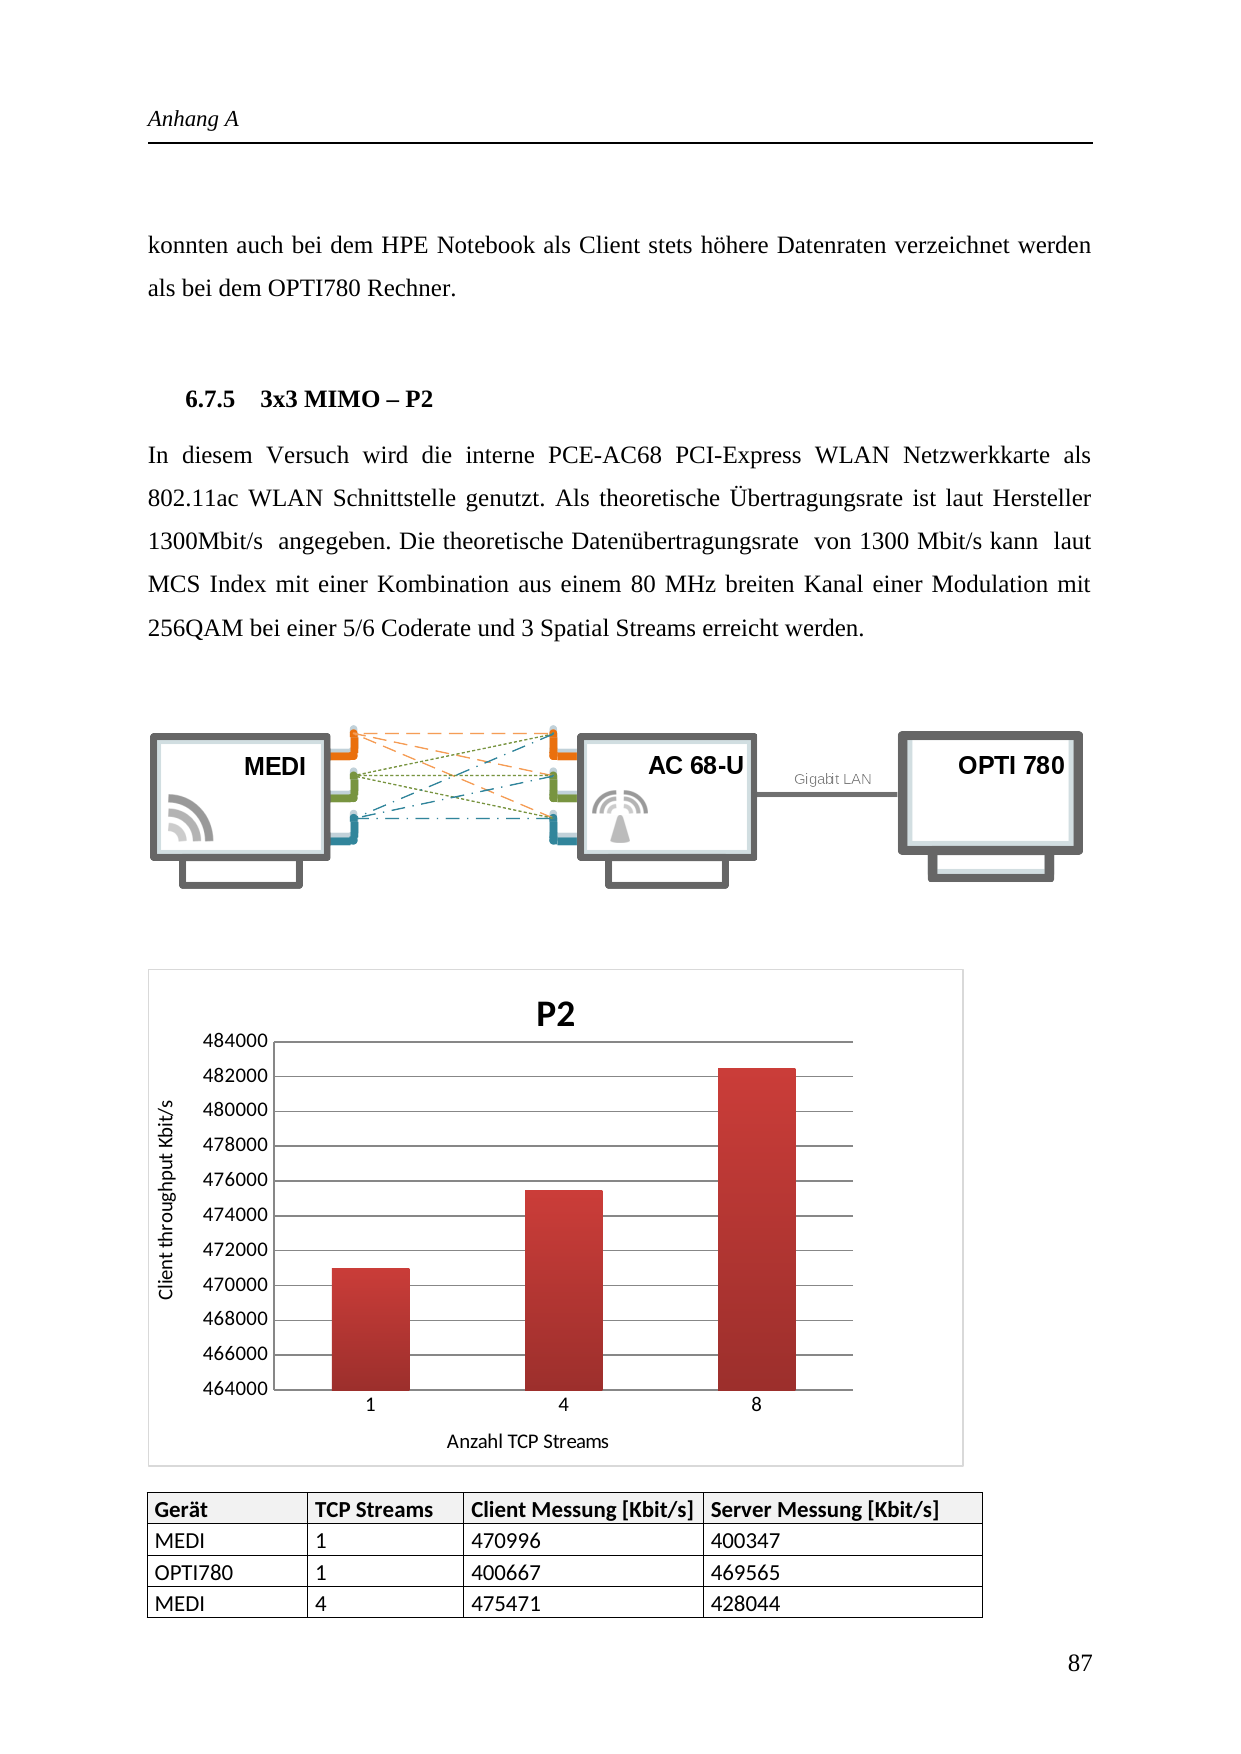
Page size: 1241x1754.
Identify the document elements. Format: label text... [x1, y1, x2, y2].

table_cell 1 [308, 1556, 463, 1586]
subtitle 3x3 MIMO – P2 [185, 384, 1093, 413]
table_cell MEDI [148, 1524, 307, 1554]
text In diesem Versuch wird die interne PCE-AC68 PCI-Express WLAN Netzwerkkarte als 802.11ac WLAN Schnittstelle genutzt. Als theoretische Übertragungsrate ist laut Hersteller 1300Mbit/s angegeben. Die theoretische Datenübertragungsrate von 1300 Mbit/s kann laut MCS Index mit einer Kombination aus einem 80 MHz breiten Kanal einer Modulation mit 256QAM bei einer 5/6 Coderate und 3 Spatial Streams erreicht werden. [148, 440, 1093, 641]
table_header Server Messung [Kbit/s] [704, 1493, 982, 1523]
table_cell 469565 [704, 1556, 982, 1586]
table_cell MEDI [148, 1587, 307, 1617]
table_header Gerät [148, 1493, 307, 1523]
table_header TCP Streams [308, 1493, 463, 1523]
table_cell OPTI780 [148, 1556, 307, 1586]
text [148, 230, 1093, 302]
table_cell 4 [308, 1587, 463, 1617]
table_cell 400667 [464, 1556, 703, 1586]
table_header Client Messung [Kbit/s] [464, 1493, 703, 1523]
table_cell 400347 [704, 1524, 982, 1554]
table_cell 428044 [704, 1587, 982, 1617]
table_cell 1 [308, 1524, 463, 1554]
table_cell 470996 [464, 1524, 703, 1554]
table_cell 475471 [464, 1587, 703, 1617]
